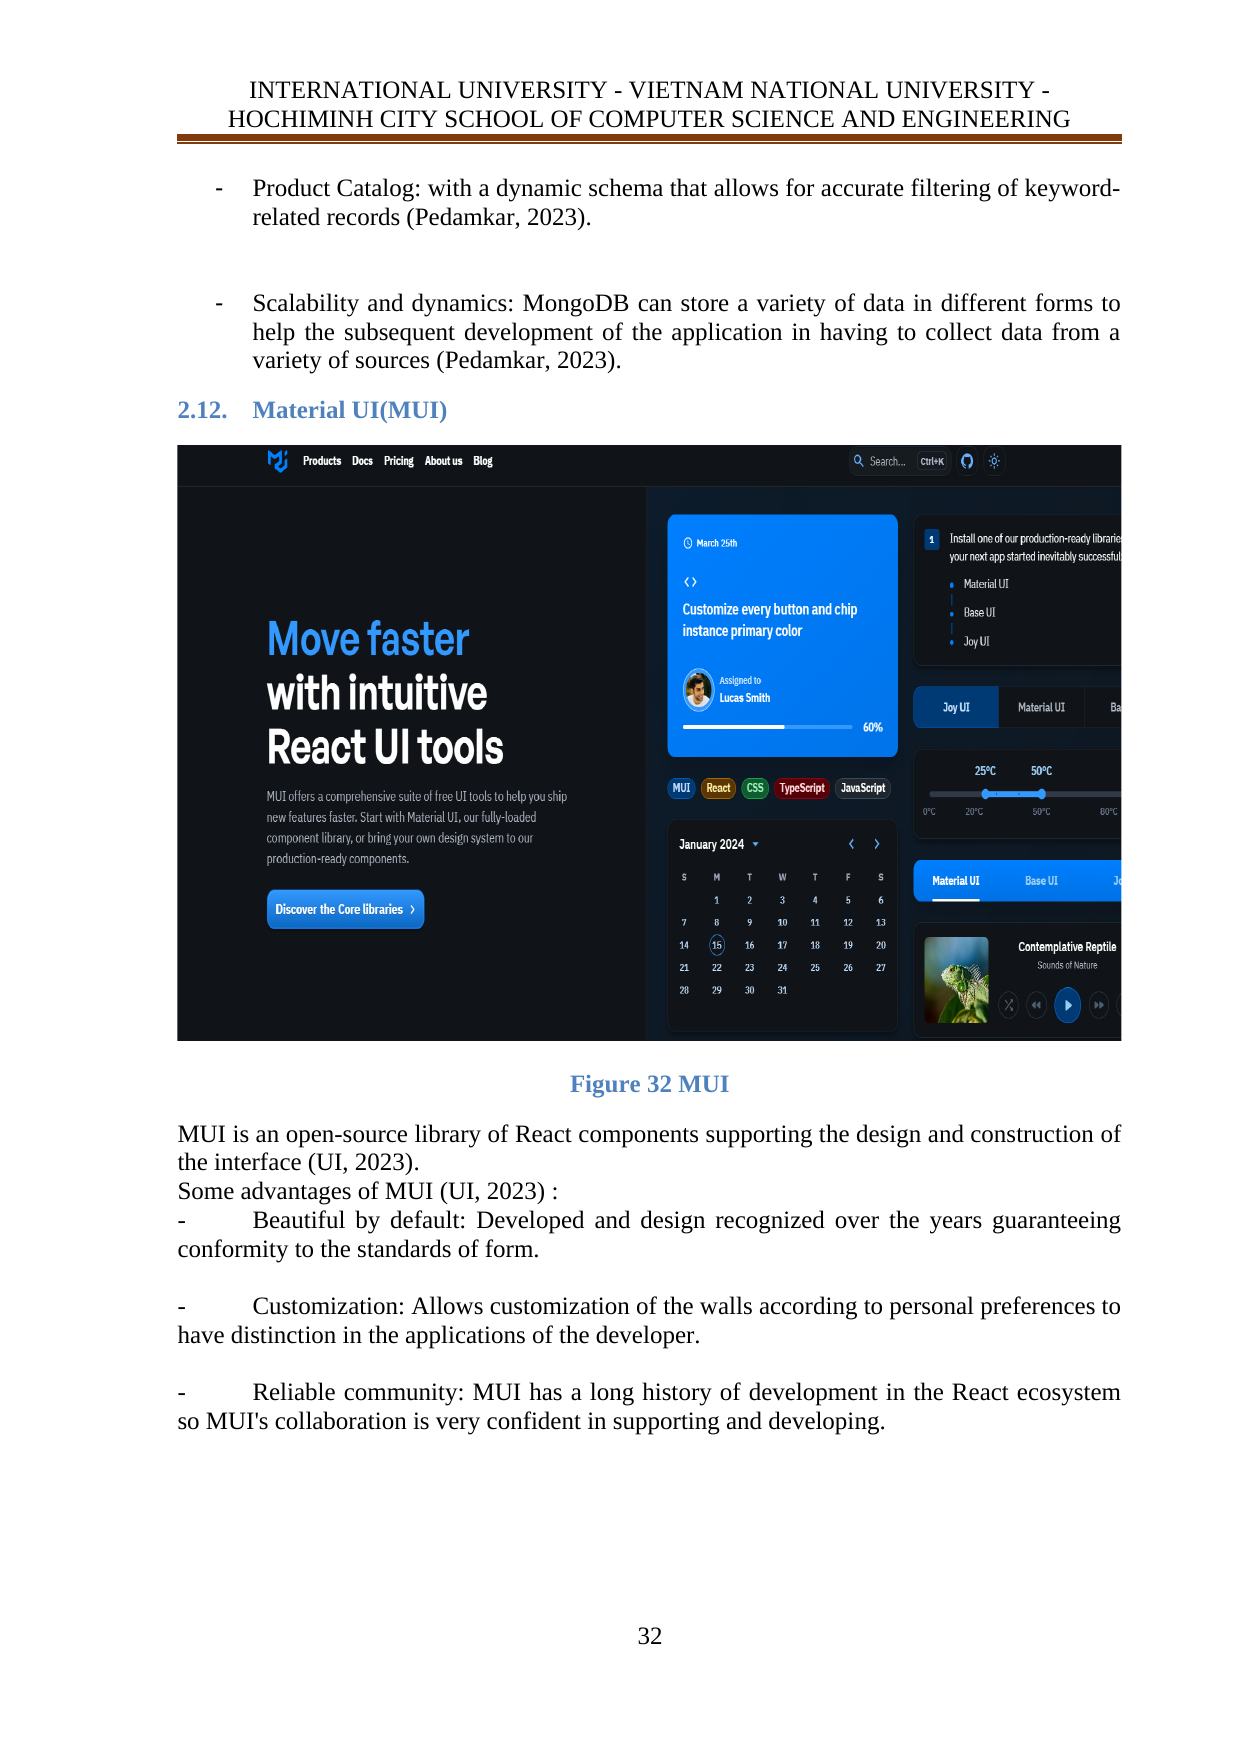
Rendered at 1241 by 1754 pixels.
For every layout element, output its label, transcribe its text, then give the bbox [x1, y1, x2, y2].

picture [177, 445, 1122, 1041]
list Product Catalog: with a dynamic schema that allows for accurate filtering of keyword-related records. [215, 173, 1122, 230]
text - Reliable community: MUI has a long history of development in the React ecosystem so MUI's collaboration is very confident in supporting and developing. [177, 1377, 1122, 1435]
text Some advantages of MUI : [177, 1176, 1122, 1205]
text MUI is an open-source library of React components supporting the design and construction of the interface. [177, 1119, 1122, 1176]
list Scalability and dynamics: MongoDB can store a variety of data in different forms to help the subsequent development of the application in having to collect data from a variety of sources. [215, 288, 1122, 374]
subtitle Material UI(MUI) [177, 395, 1122, 424]
text - Customization: Allows customization of the walls according to personal preferences to have distinction in the applications of the developer. [177, 1291, 1122, 1349]
text Figure 32 MUI [177, 1069, 1122, 1098]
text - Beautiful by default: Developed and design recognized over the years guaranteeing conformity to the standards of form. [177, 1205, 1122, 1262]
